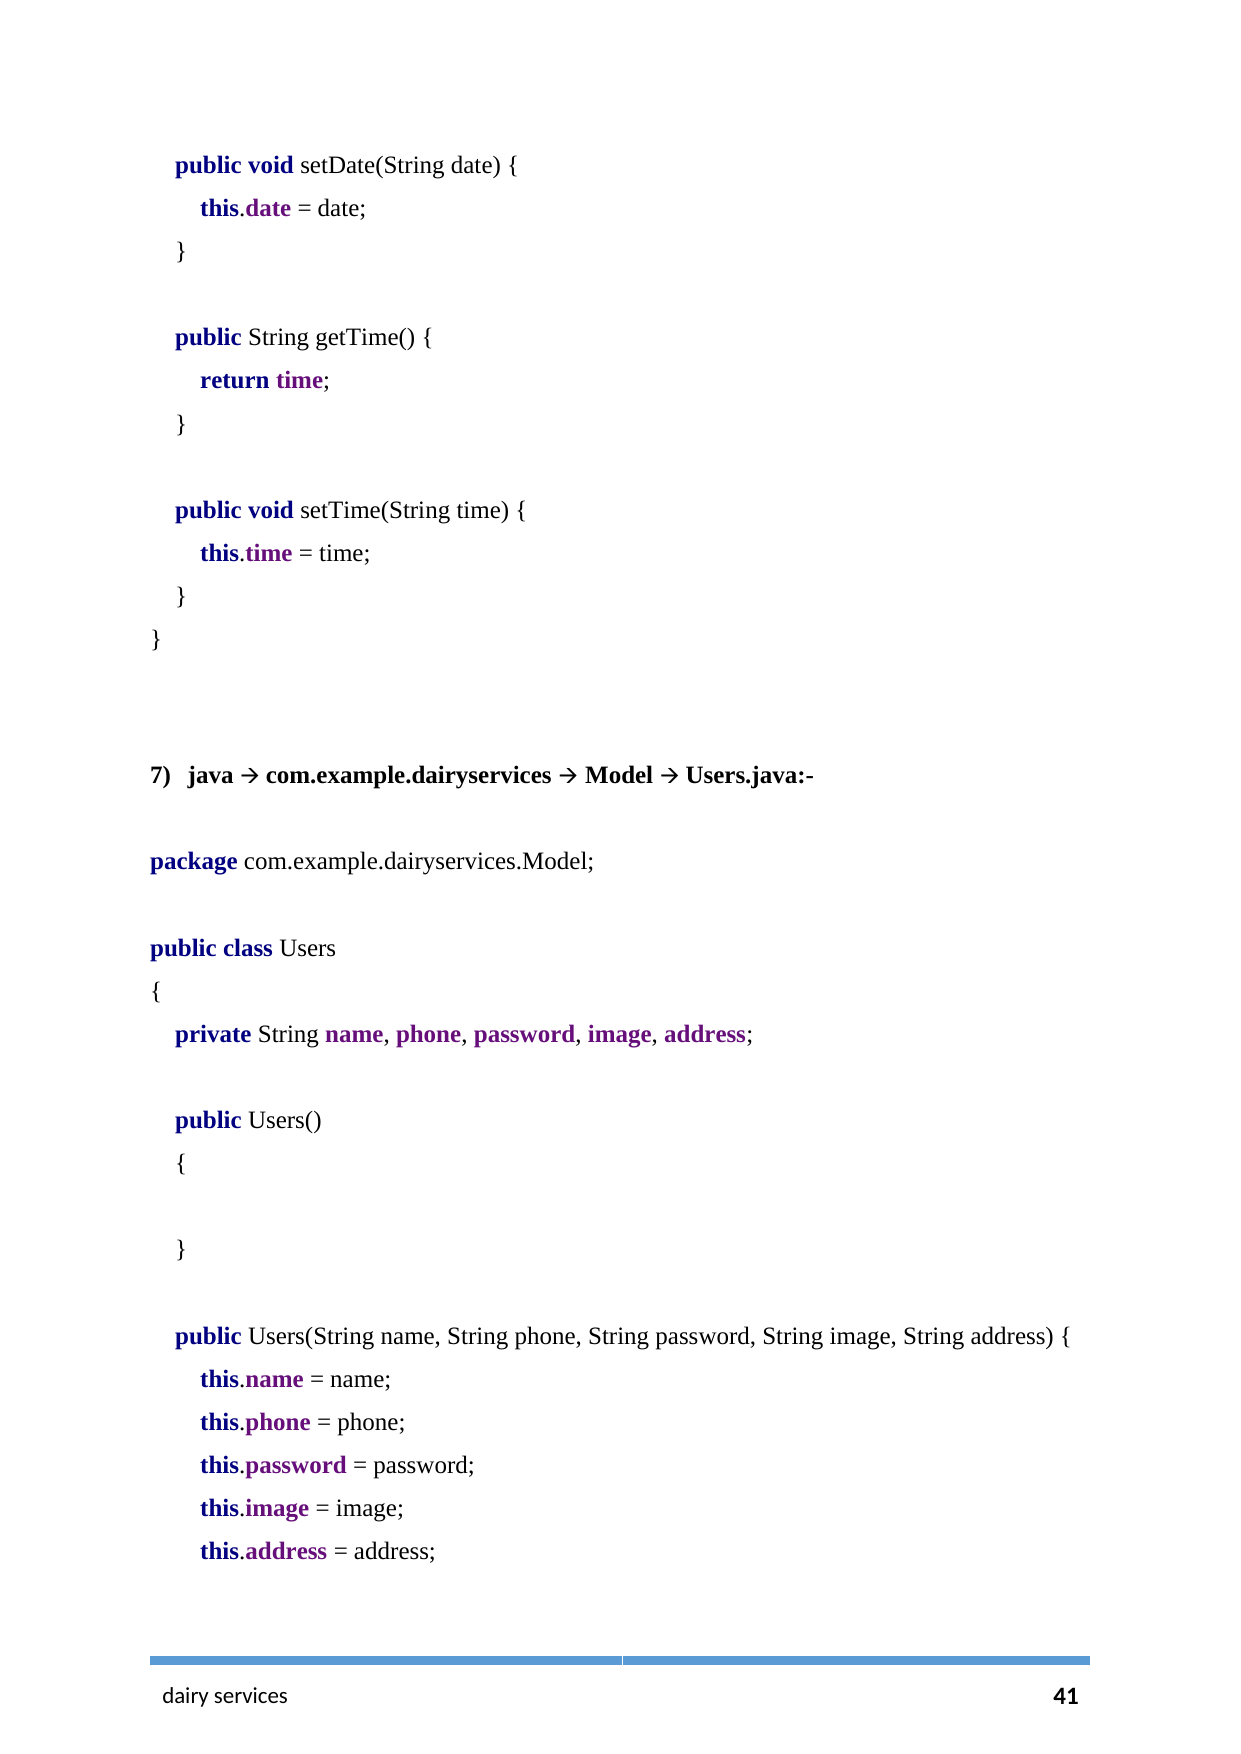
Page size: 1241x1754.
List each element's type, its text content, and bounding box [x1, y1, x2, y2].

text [150, 846, 1090, 1565]
list java com.example.dairyservices Model Users.java:- [150, 760, 1090, 789]
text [150, 150, 1090, 653]
